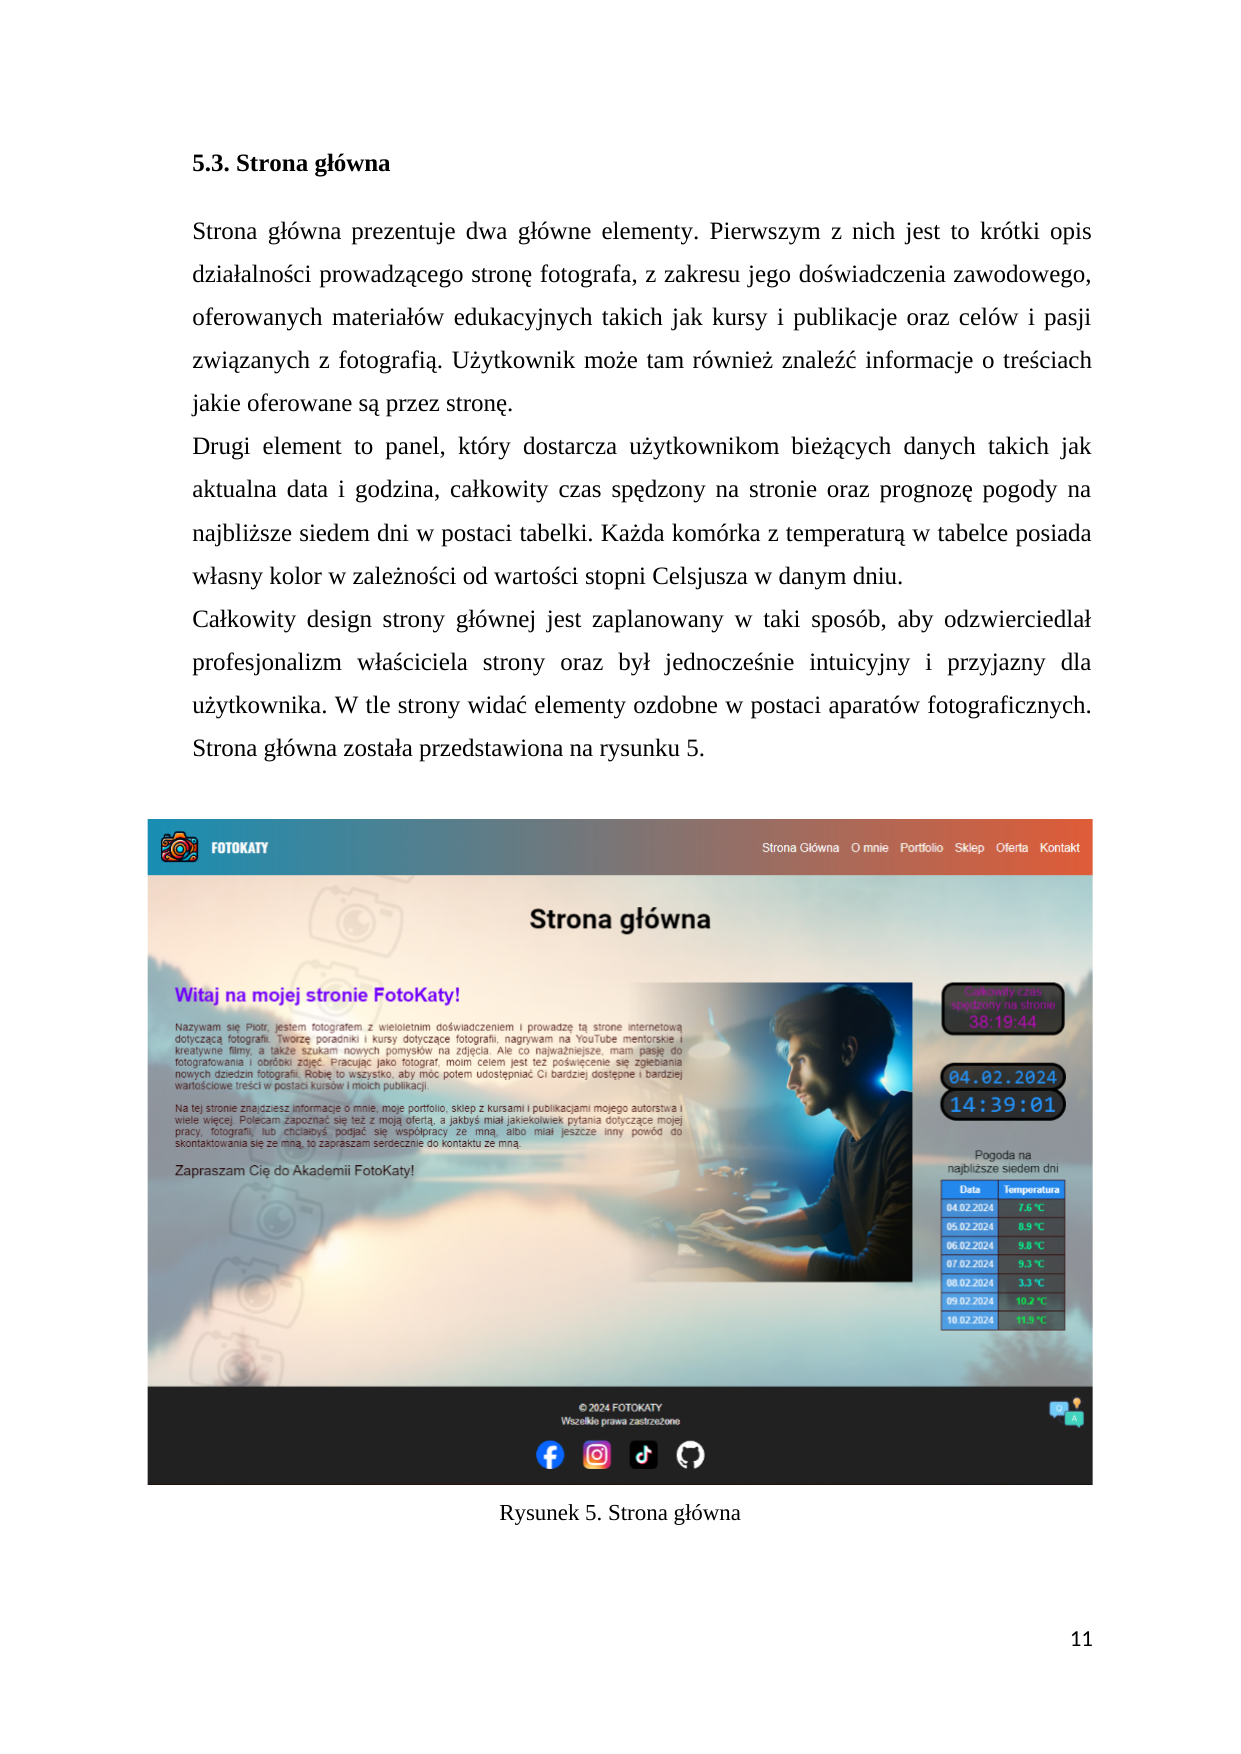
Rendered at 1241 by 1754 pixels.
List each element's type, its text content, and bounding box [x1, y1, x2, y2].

subtitle 5.3. Strona główna [148, 148, 1093, 176]
text Drugi element to panel, który dostarcza użytkownikom bieżących danych takich jak aktualna data i godzina, całkowity czas spędzony na stronie oraz prognozę pogody na najbliższe siedem dni w postaci tabelki. Każda komórka z temperaturą w tabelce posiada własny kolor w zależności od wartości stopni Celsjusza w danym dniu. [192, 431, 1093, 589]
text Rysunek 5. Strona główna [148, 1499, 1093, 1525]
picture [147, 819, 1093, 1485]
text Całkowity design strony głównej jest zaplanowany w taki sposób, aby odzwierciedlał profesjonalizm właściciela strony oraz był jednocześnie intuicyjny i przyjazny dla użytkownika. W tle strony widać elementy ozdobne w postaci aparatów fotograficznych. Strona główna została przedstawiona na rysunku 5. [192, 604, 1093, 762]
text Strona główna prezentuje dwa główne elementy. Pierwszym z nich jest to krótki opis działalności prowadzącego stronę fotografa, z zakresu jego doświadczenia zawodowego, oferowanych materiałów edukacyjnych takich jak kursy i publikacje oraz celów i pasji związanych z fotografią. Użytkownik może tam również znaleźć informacje o treściach jakie oferowane są przez stronę. [192, 216, 1093, 417]
